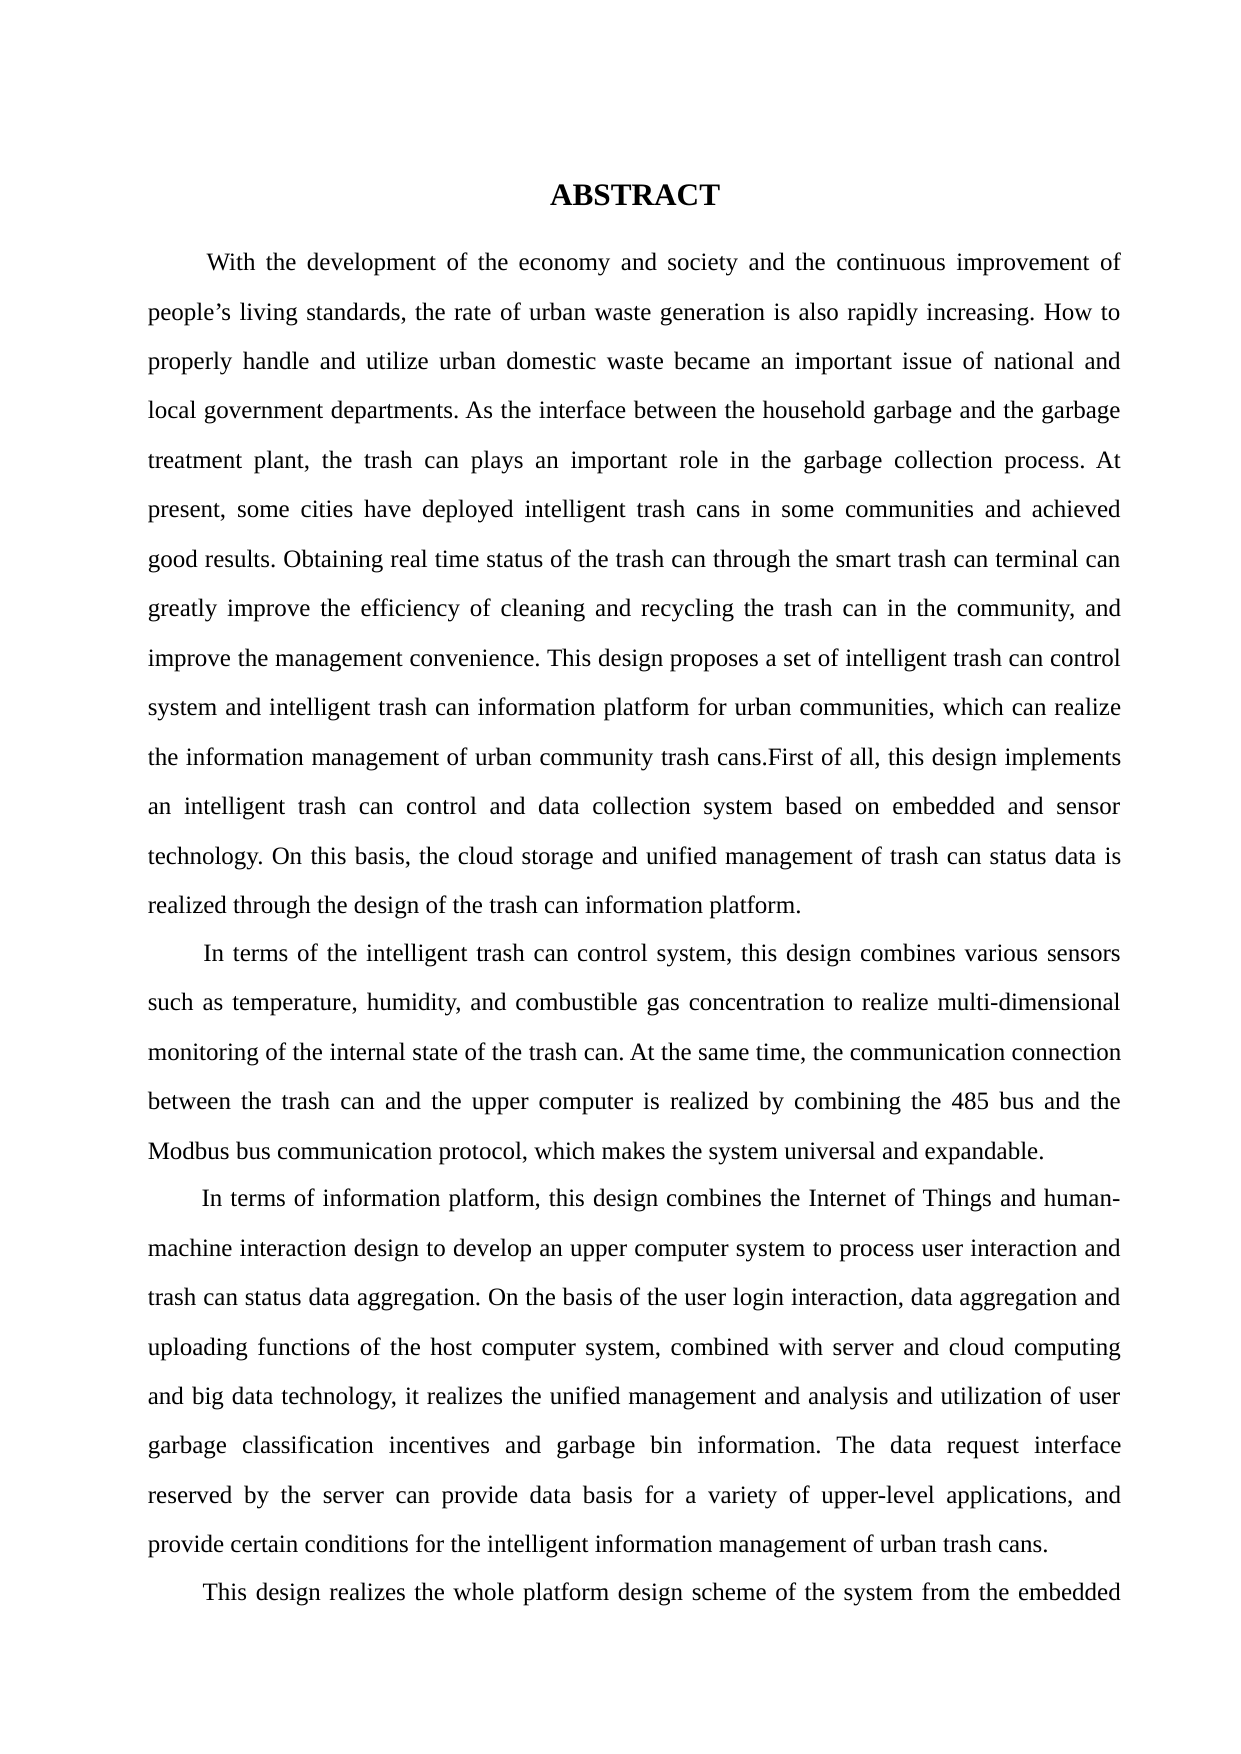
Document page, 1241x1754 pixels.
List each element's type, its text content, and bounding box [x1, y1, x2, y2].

text In terms of information platform, this design combines the Internet of Things and human-machine interaction design to develop an upper computer system to process user interaction and trash can status data aggregation. On the basis of the user login interaction, data aggregation and uploading functions of the host computer system, combined with server and cloud computing and big data technology, it realizes the unified management and analysis and utilization of user garbage classification incentives and garbage bin information. The data request interface reserved by the server can provide data basis for a variety of upper-level applications, and provide certain conditions for the intelligent information management of urban trash cans. [148, 1181, 1122, 1560]
text In terms of the intelligent trash can control system, this design combines various sensors such as temperature, humidity, and combustible gas concentration to realize multi-dimensional monitoring of the internal state of the trash can. At the same time, the communication connection between the trash can and the upper computer is realized by combining the 485 bus and the Modbus bus communication protocol, which makes the system universal and expandable. [148, 936, 1122, 1167]
text With the development of the economy and society and the continuous improvement of people’s living standards, the rate of urban waste generation is also rapidly increasing. How to properly handle and utilize urban domestic waste became an important issue of national and local government departments. As the interface between the household garbage and the garbage treatment plant, the trash can plays an important role in the garbage collection process. At present, some cities have deployed intelligent trash cans in some communities and achieved good results. Obtaining real time status of the trash can through the smart trash can terminal can greatly improve the efficiency of cleaning and recycling the trash can in the community, and improve the management convenience. This design proposes a set of intelligent trash can control system and intelligent trash can information platform for urban communities, which can realize the information management of urban community trash cans.First of all, this design implements an intelligent trash can control and data collection system based on embedded and sensor technology. On this basis, the cloud storage and unified management of trash can status data is realized through the design of the trash can information platform. [148, 245, 1122, 921]
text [148, 1575, 1122, 1608]
text ABSTRACT [148, 161, 1122, 227]
